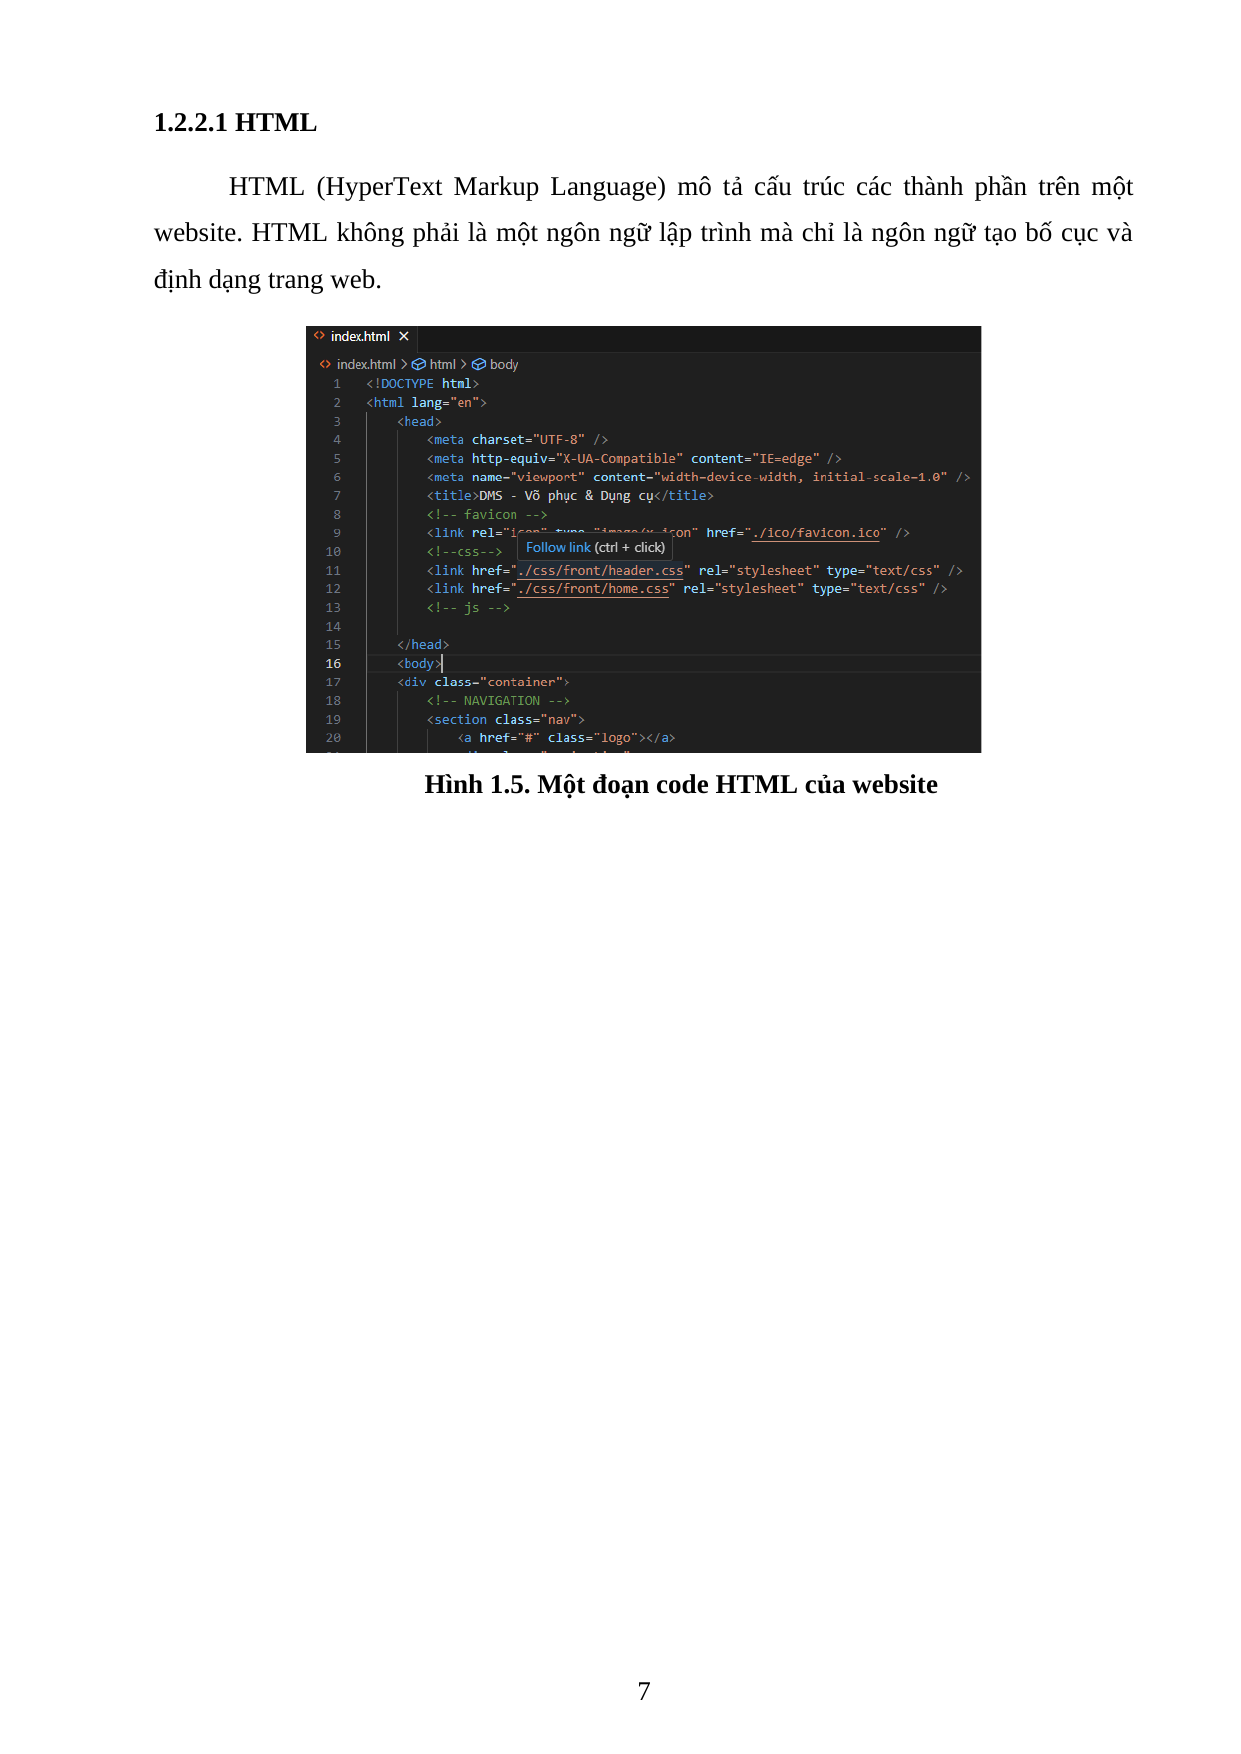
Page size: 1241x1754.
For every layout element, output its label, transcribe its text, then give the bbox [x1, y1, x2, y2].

text Hình 1.5. Một đoạn code HTML của website [228, 768, 1134, 799]
text HTML (HyperText Markup Language) mô tả cấu trúc các thành phần trên một website. HTML không phải là một ngôn ngữ lập trình mà chỉ là ngôn ngữ tạo bố cục và định dạng trang web. [153, 170, 1134, 294]
picture [306, 326, 982, 753]
list HTML [153, 106, 1134, 137]
